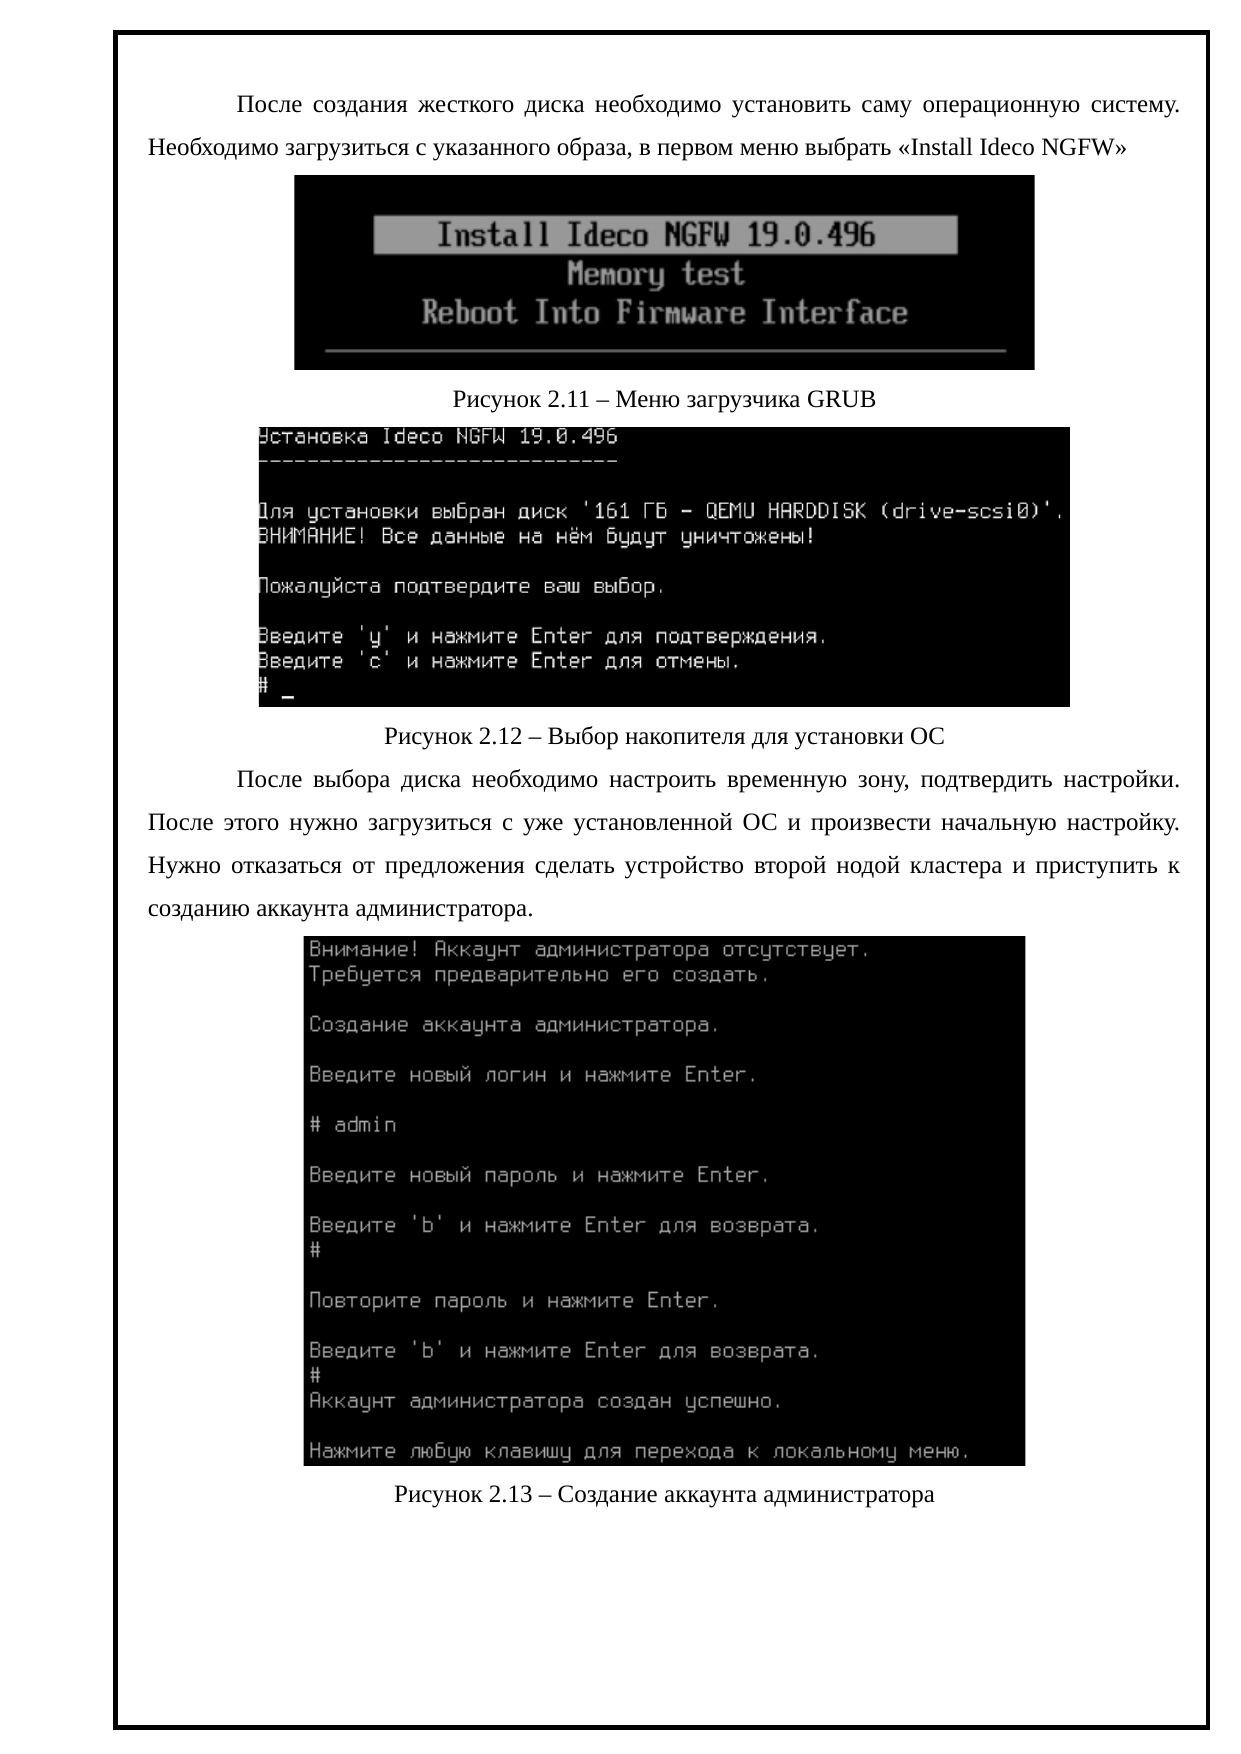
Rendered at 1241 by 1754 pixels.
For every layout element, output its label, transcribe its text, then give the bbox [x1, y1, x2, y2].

picture [258, 427, 1070, 707]
text Рисунок 2.11 – Меню загрузчика GRUB [148, 384, 1181, 413]
text Рисунок 2.12 – Выбор накопителя для установки ОС [148, 721, 1181, 749]
text После выбора диска необходимо настроить временную зону, подтвердить настройки. После этого нужно загрузиться с уже установленной ОС и произвести начальную настройку. Нужно отказаться от предложения сделать устройство второй нодой кластера и приступить к созданию аккаунта администратора. [148, 764, 1181, 922]
picture [303, 936, 1026, 1466]
text Рисунок 2.13 – Создание аккаунта администратора [148, 1479, 1181, 1508]
text После создания жесткого диска необходимо установить саму операционную систему. Необходимо загрузиться с указанного образа, в первом меню выбрать «Install Ideco NGFW» [148, 89, 1181, 161]
picture [294, 175, 1035, 370]
